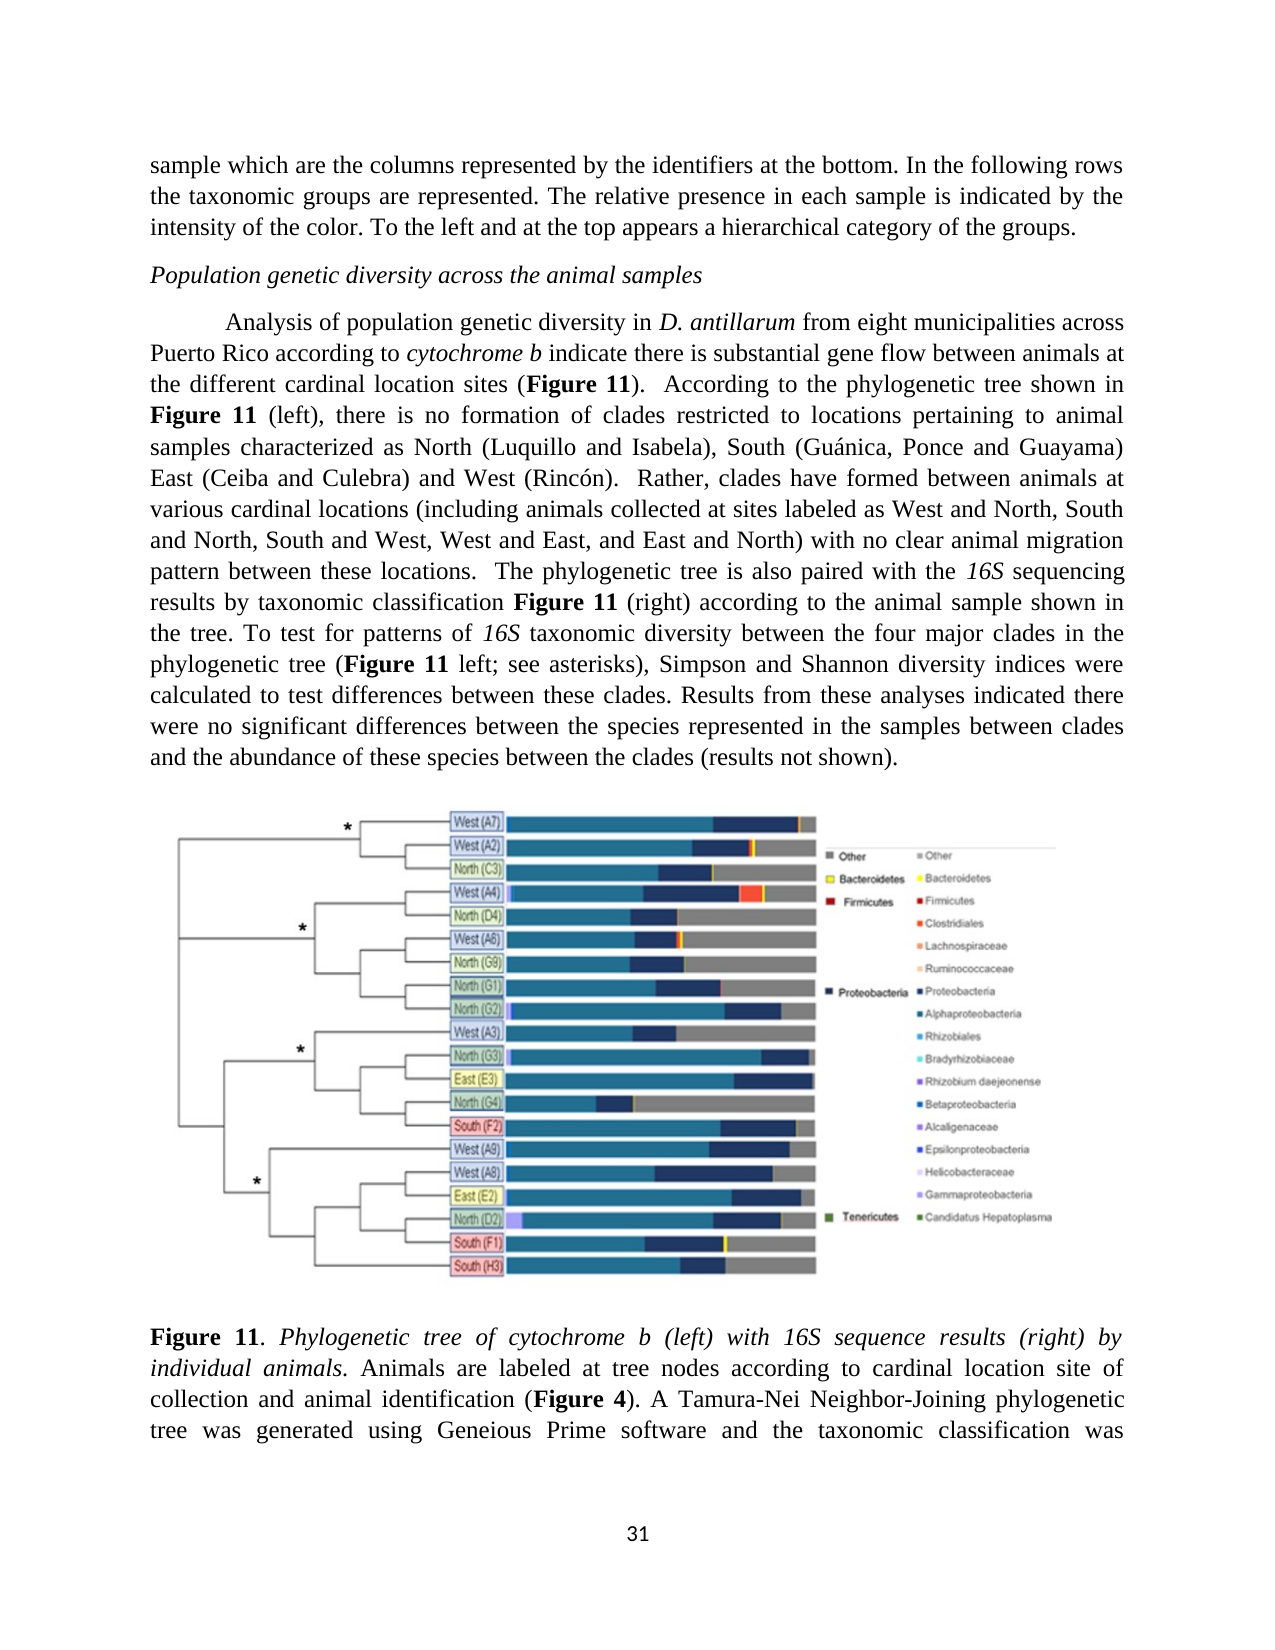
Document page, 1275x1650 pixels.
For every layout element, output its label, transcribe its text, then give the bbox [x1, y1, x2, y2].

text Population genetic diversity across the animal samples [150, 260, 1125, 288]
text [150, 1322, 1125, 1444]
text Analysis of population genetic diversity in D. antillarum from eight municipalities across Puerto Rico according to cytochrome b indicate there is substantial gene flow between animals at the different cardinal location sites (Figure 11). According to the phylogenetic tree shown in Figure 11 (left), there is no formation of clades restricted to locations pertaining to animal samples characterized as North (Luquillo and Isabela), South (Guánica, Ponce and Guayama) East (Ceiba and Culebra) and West (Rincón). Rather, clades have formed between animals at various cardinal locations (including animals collected at sites labeled as West and North, South and North, South and West, West and East, and East and North) with no clear animal migration pattern between these locations. The phylogenetic tree is also paired with the 16S sequencing results by taxonomic classification Figure 11 (right) according to the animal sample shown in the tree. To test for patterns of 16S taxonomic diversity between the four major clades in the phylogenetic tree (Figure 11 left; see asterisks), Simpson and Shannon diversity indices were calculated to test differences between these clades. Results from these analyses indicated there were no significant differences between the species represented in the samples between clades and the abundance of these species between the clades (results not shown). [150, 307, 1125, 771]
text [150, 150, 1125, 241]
picture [150, 789, 1057, 1304]
